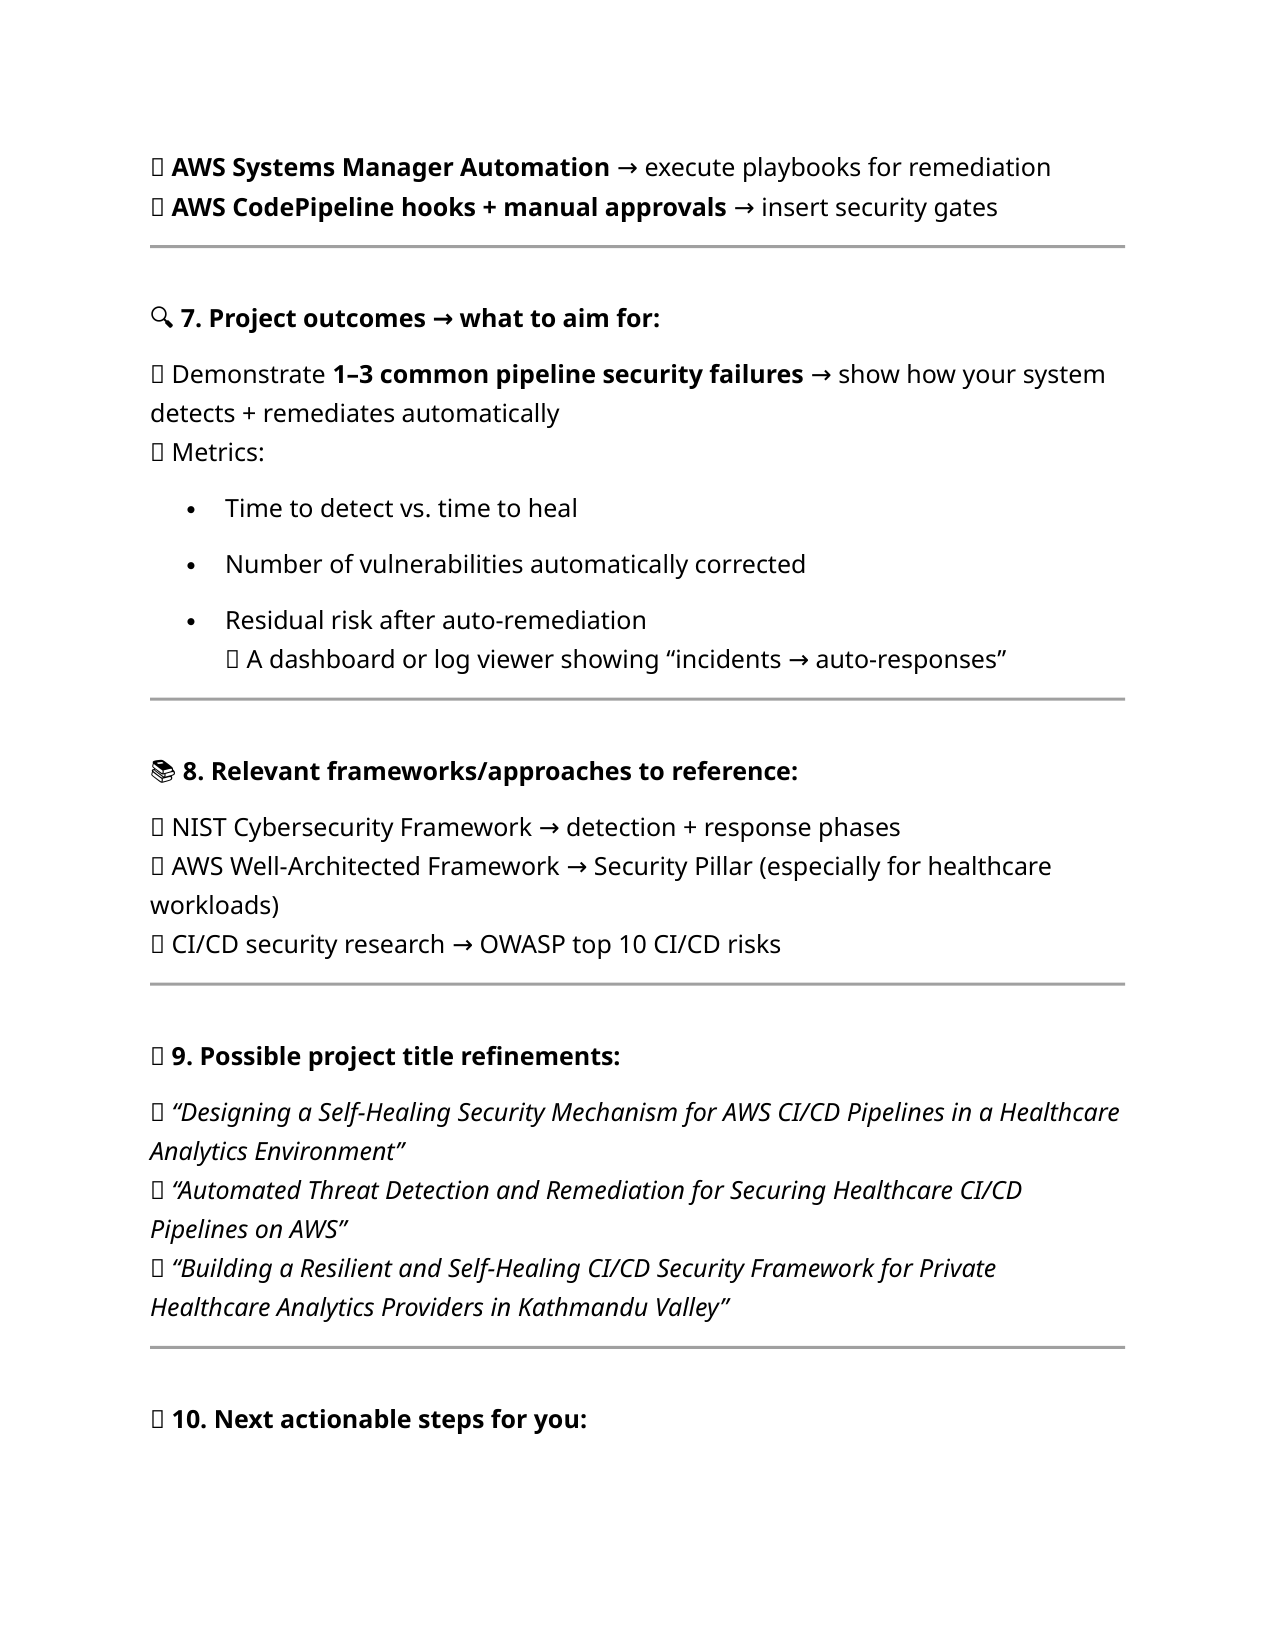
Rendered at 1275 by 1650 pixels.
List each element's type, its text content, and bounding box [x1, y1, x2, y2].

text 📚 8. Relevant frameworks/approaches to reference: [150, 753, 1125, 787]
text ✨ 9. Possible project title refinements: [150, 1038, 1125, 1072]
list Residual risk after auto-remediation ✅ A dashboard or log viewer showing “incidents → auto-responses” [187, 602, 1125, 676]
text ✅ “Designing a Self-Healing Security Mechanism for AWS CI/CD Pipelines in a Healthcare Analytics Environment” ✅ “Automated Threat Detection and Remediation for Securing Healthcare CI/CD Pipelines on AWS” ✅ “Building a Resilient and Self-Healing CI/CD Security Framework for Private Healthcare Analytics Providers in Kathmandu Valley” [150, 1094, 1125, 1324]
list Number of vulnerabilities automatically corrected [187, 547, 1125, 581]
text ✅ Demonstrate 1–3 common pipeline security failures → show how your system detects + remediates automatically ✅ Metrics: [150, 357, 1125, 469]
list Time to detect vs. time to heal [187, 491, 1125, 525]
text ✅ NIST Cybersecurity Framework → detection + response phases ✅ AWS Well-Architected Framework → Security Pillar (especially for healthcare workloads) ✅ CI/CD security research → OWASP top 10 CI/CD risks [150, 809, 1125, 961]
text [150, 150, 1125, 223]
text 🚀 10. Next actionable steps for you: [150, 1402, 1125, 1436]
text 🔍 7. Project outcomes → what to aim for: [150, 301, 1125, 335]
